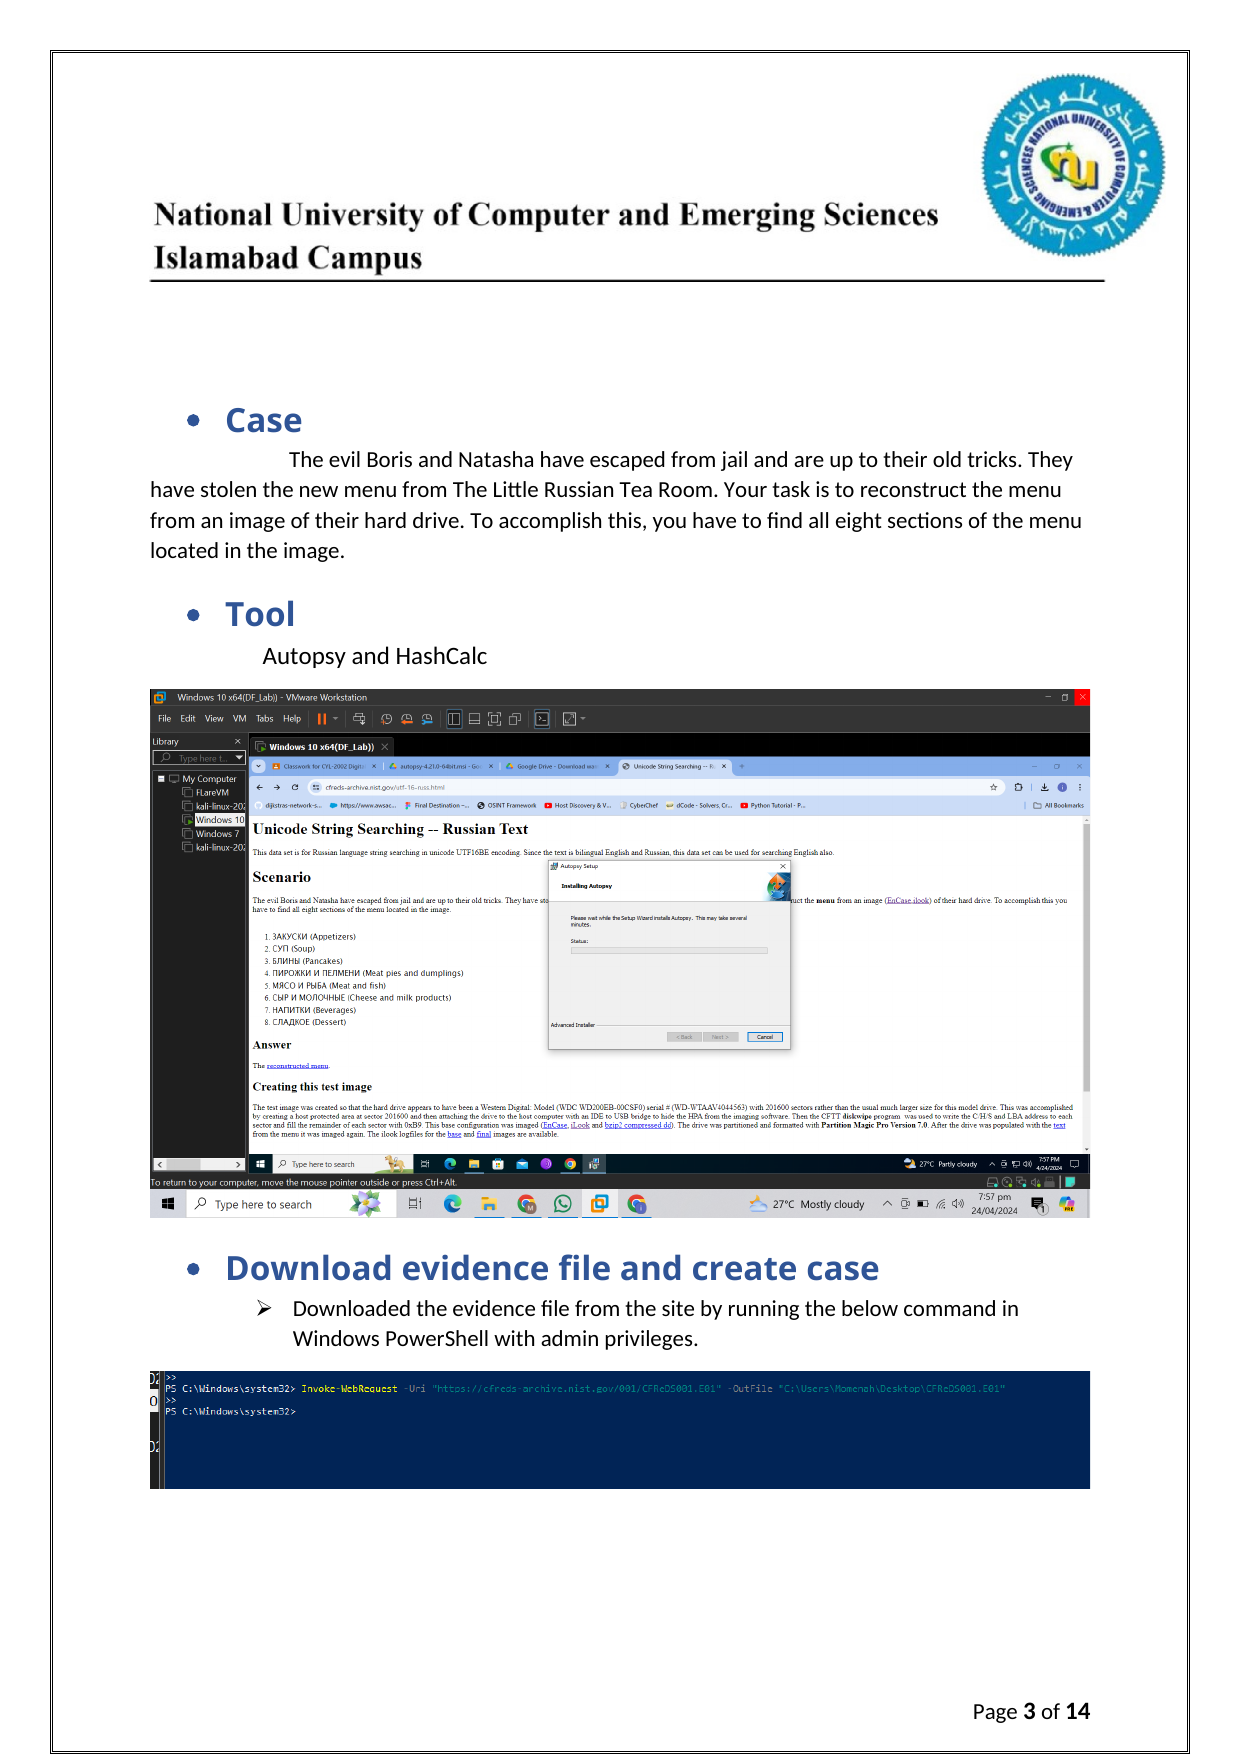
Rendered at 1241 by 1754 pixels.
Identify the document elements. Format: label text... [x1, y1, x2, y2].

picture [150, 689, 1091, 1218]
picture [149, 73, 1166, 282]
text The evil Boris and Natasha have escaped from jail and are up to their old tricks. They have stolen the new menu from The Little Russian Tea Room. Your task is to reconstruct the menu from an image of their hard drive. To accomplish this, you have to find all eight sections of the menu located in the image. [150, 445, 1090, 564]
subtitle Download evidence file and create case [187, 1245, 1090, 1291]
subtitle Case [187, 396, 1090, 442]
list Downloaded the evidence file from the site by running the below command in Windows PowerShell with admin privileges. [255, 1294, 1090, 1352]
text Autopsy and HashCalc [187, 640, 1090, 671]
subtitle Tool [187, 591, 1090, 637]
picture [150, 1371, 1091, 1489]
